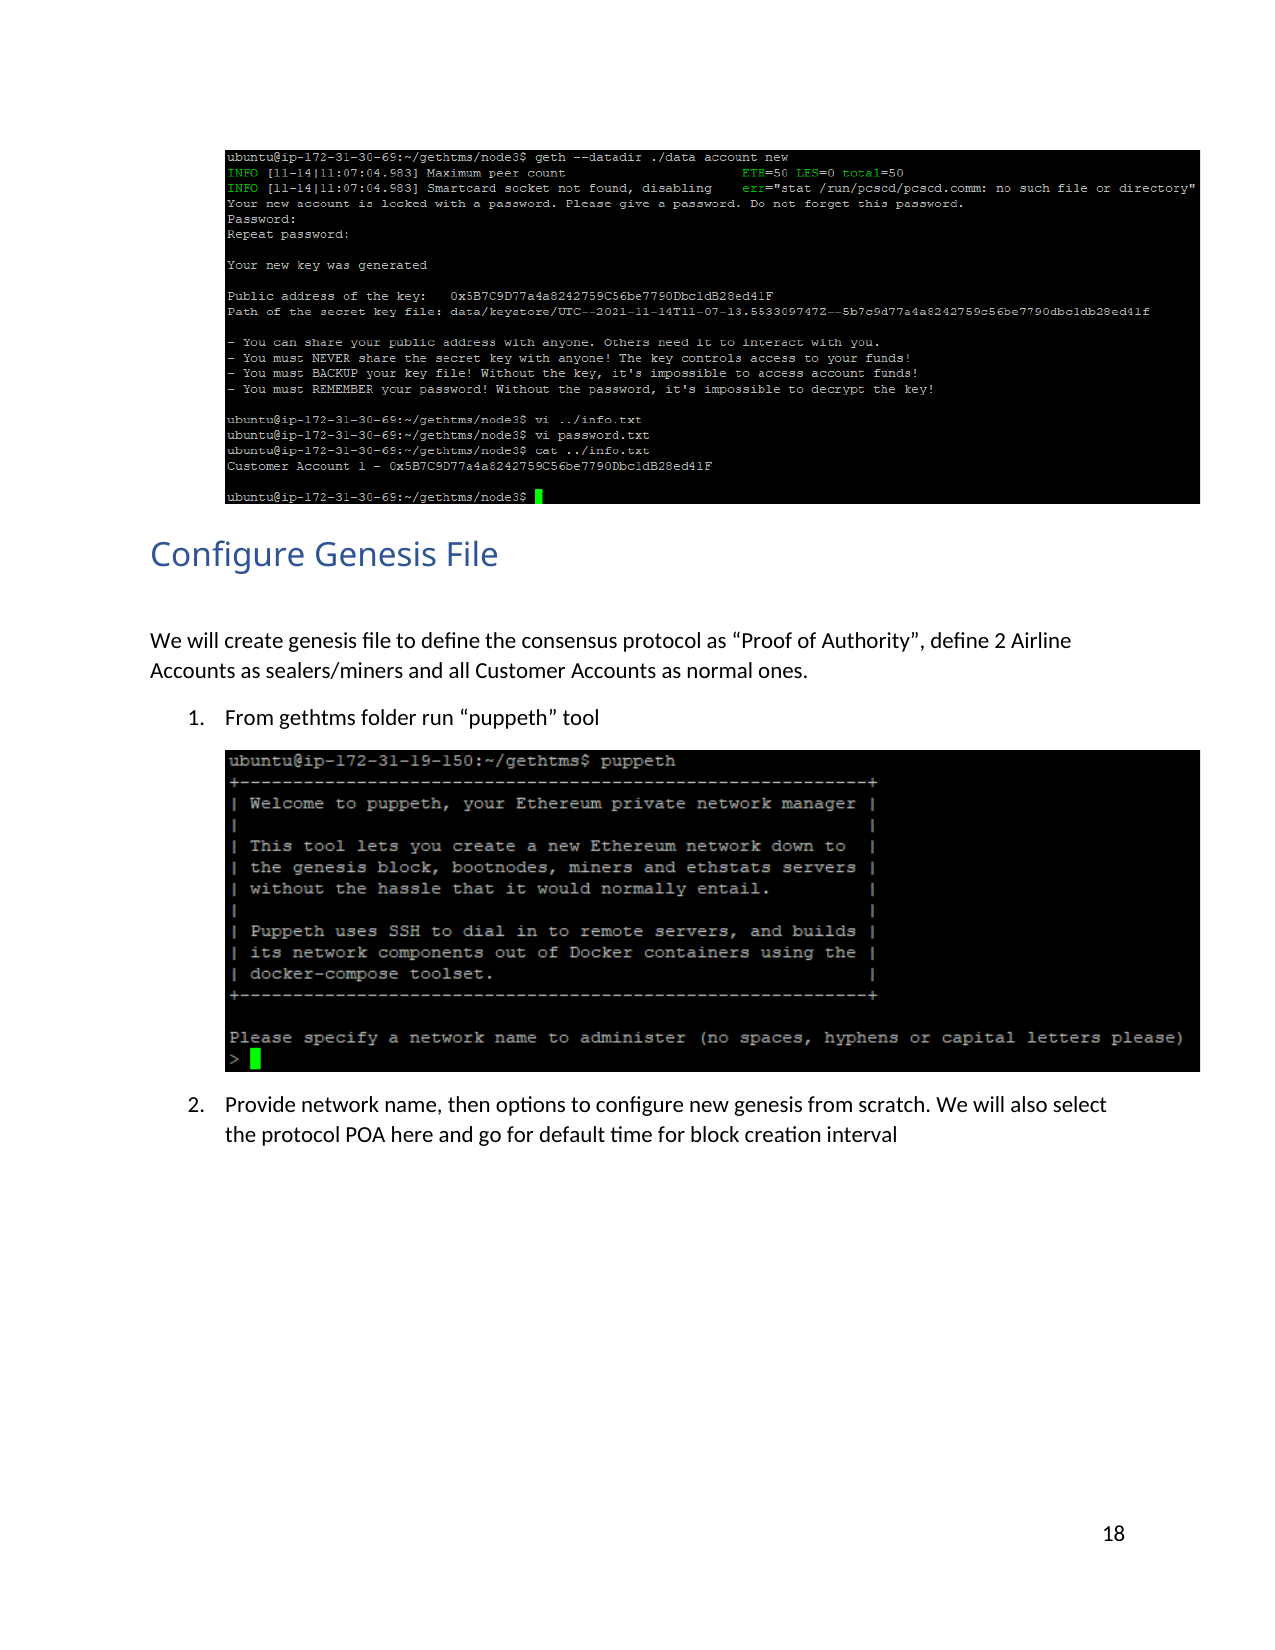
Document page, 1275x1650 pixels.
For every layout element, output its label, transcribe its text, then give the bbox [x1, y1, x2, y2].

text We will create genesis file to define the consensus protocol as “Proof of Authority”, define 2 Airline Accounts as sealers/miners and all Customer Accounts as normal ones. [150, 626, 1125, 684]
picture [225, 750, 1200, 1072]
list Provide network name, then options to configure new genesis from scratch. We will also select the protocol POA here and go for default time for block creation interval [187, 1090, 1125, 1149]
list From gethtms folder run “puppeth” tool [187, 703, 1125, 731]
picture [225, 150, 1200, 504]
subtitle Configure Genesis File [150, 530, 1125, 576]
